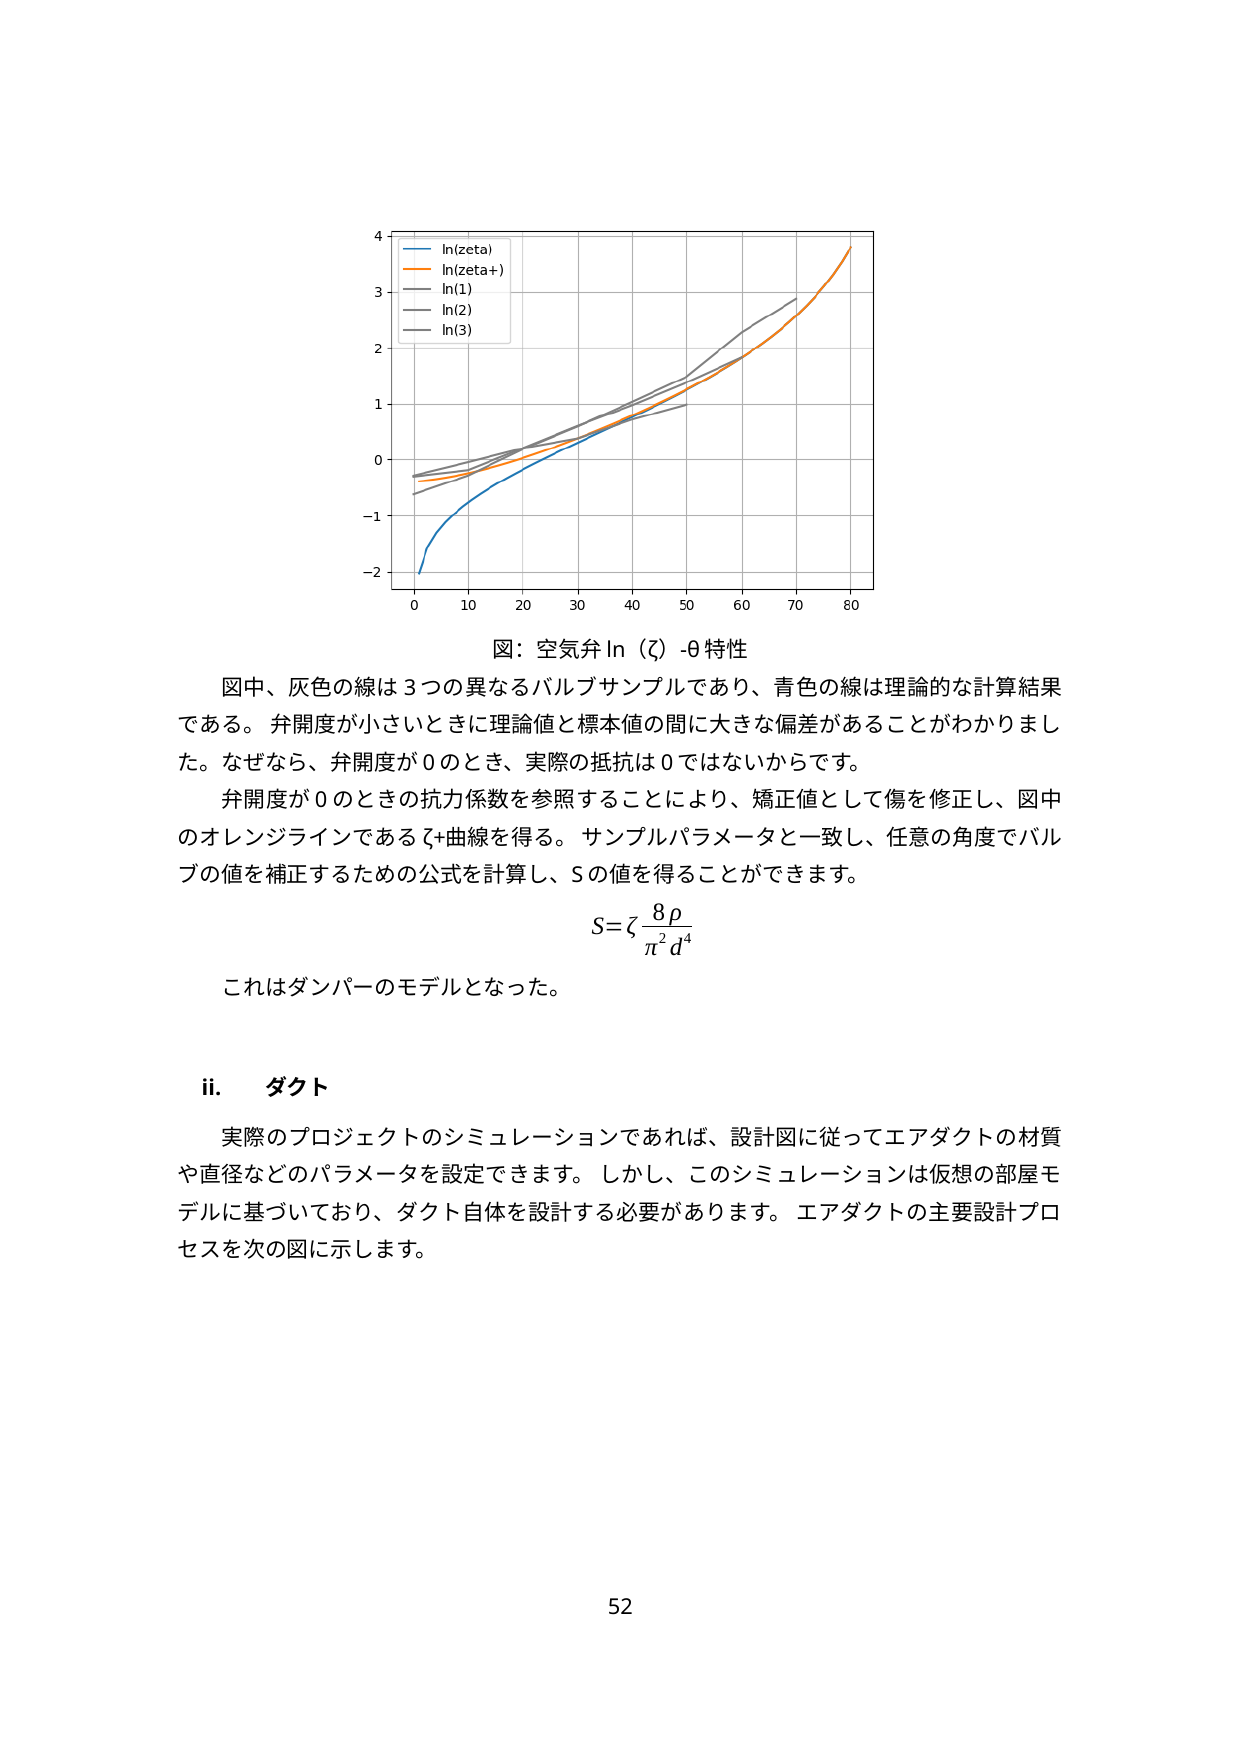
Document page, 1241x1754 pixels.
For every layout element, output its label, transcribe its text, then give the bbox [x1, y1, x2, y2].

text 弁開度が0のときの抗力係数を参照することにより、矯正値として傷を修正し、図中のオレンジラインであるζ+曲線を得る。 サンプルパラメータと一致し、任意の角度でバルブの値を補正するための公式を計算し、Sの値を得ることができます。 [177, 779, 1063, 892]
text 図中、灰色の線は3つの異なるバルブサンプルであり、青色の線は理論的な計算結果である。 弁開度が小さいときに理論値と標本値の間に大きな偏差があることがわかりました。なぜなら、弁開度が0のとき、実際の抵抗は0ではないからです。 [177, 667, 1063, 779]
text これはダンパーのモデルとなった。 [177, 967, 1063, 1004]
text 図：空気弁ln（ζ）-θ特性 [177, 629, 1063, 667]
text 実際のプロジェクトのシミュレーションであれば、設計図に従ってエアダクトの材質や直径などのパラメータを設定できます。 しかし、このシミュレーションは仮想の部屋モデルに基づいており、ダクト自体を設計する必要があります。 エアダクトの主要設計プロセスを次の図に示します。 [177, 1117, 1063, 1267]
subtitle ダクト [221, 1067, 1063, 1104]
picture [359, 216, 882, 614]
